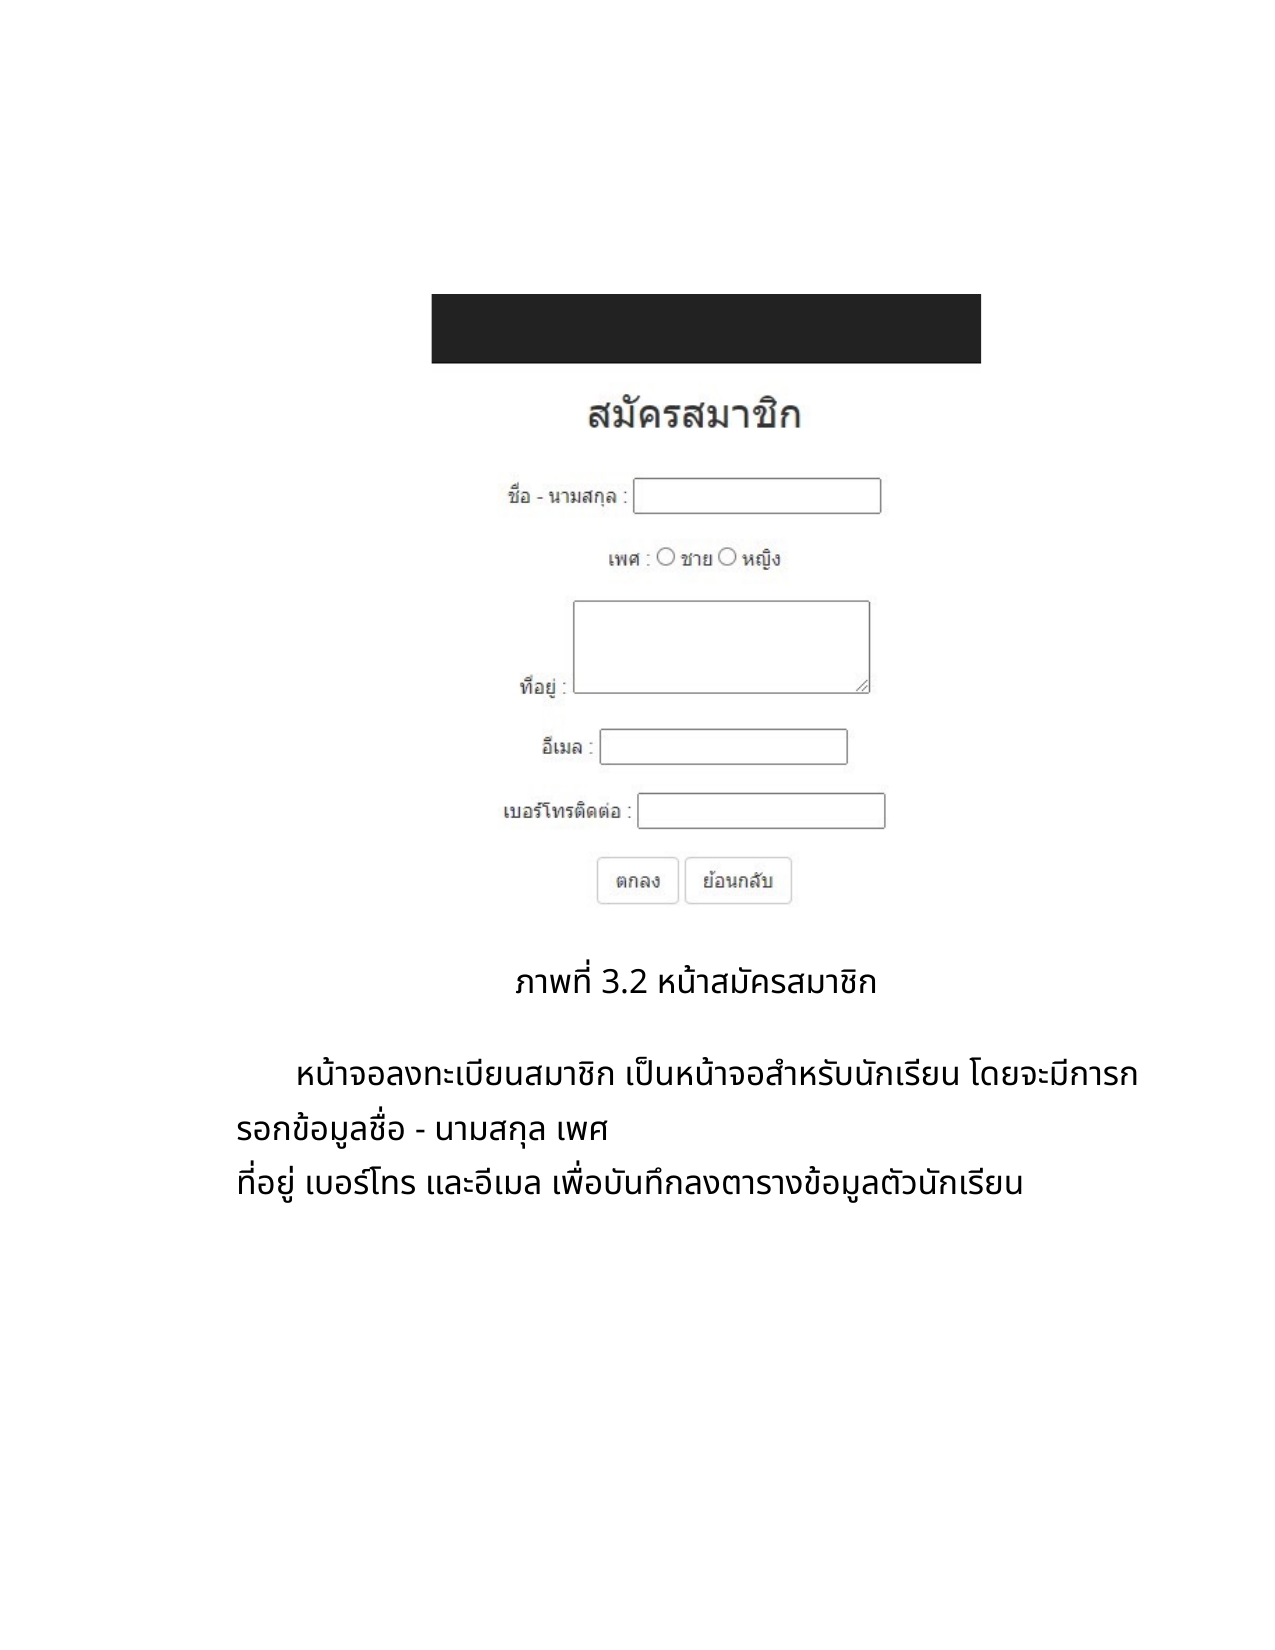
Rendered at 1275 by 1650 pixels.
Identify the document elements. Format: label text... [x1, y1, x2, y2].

text ภาพที่ 3.2 หน้าสมัครสมาชิก [236, 958, 1157, 1009]
text หน้าจอลงทะเบียนสมาชิก เป็นหน้าจอสำหรับนักเรียน โดยจะมีการกรอกข้อมูลชื่อ - นามสกุล เพศ ที่อยู่ เบอร์โทร และอีเมล เพื่อบันทึกลงตารางข้อมูลตัวนักเรียน [236, 1050, 1157, 1209]
picture [431, 294, 982, 928]
